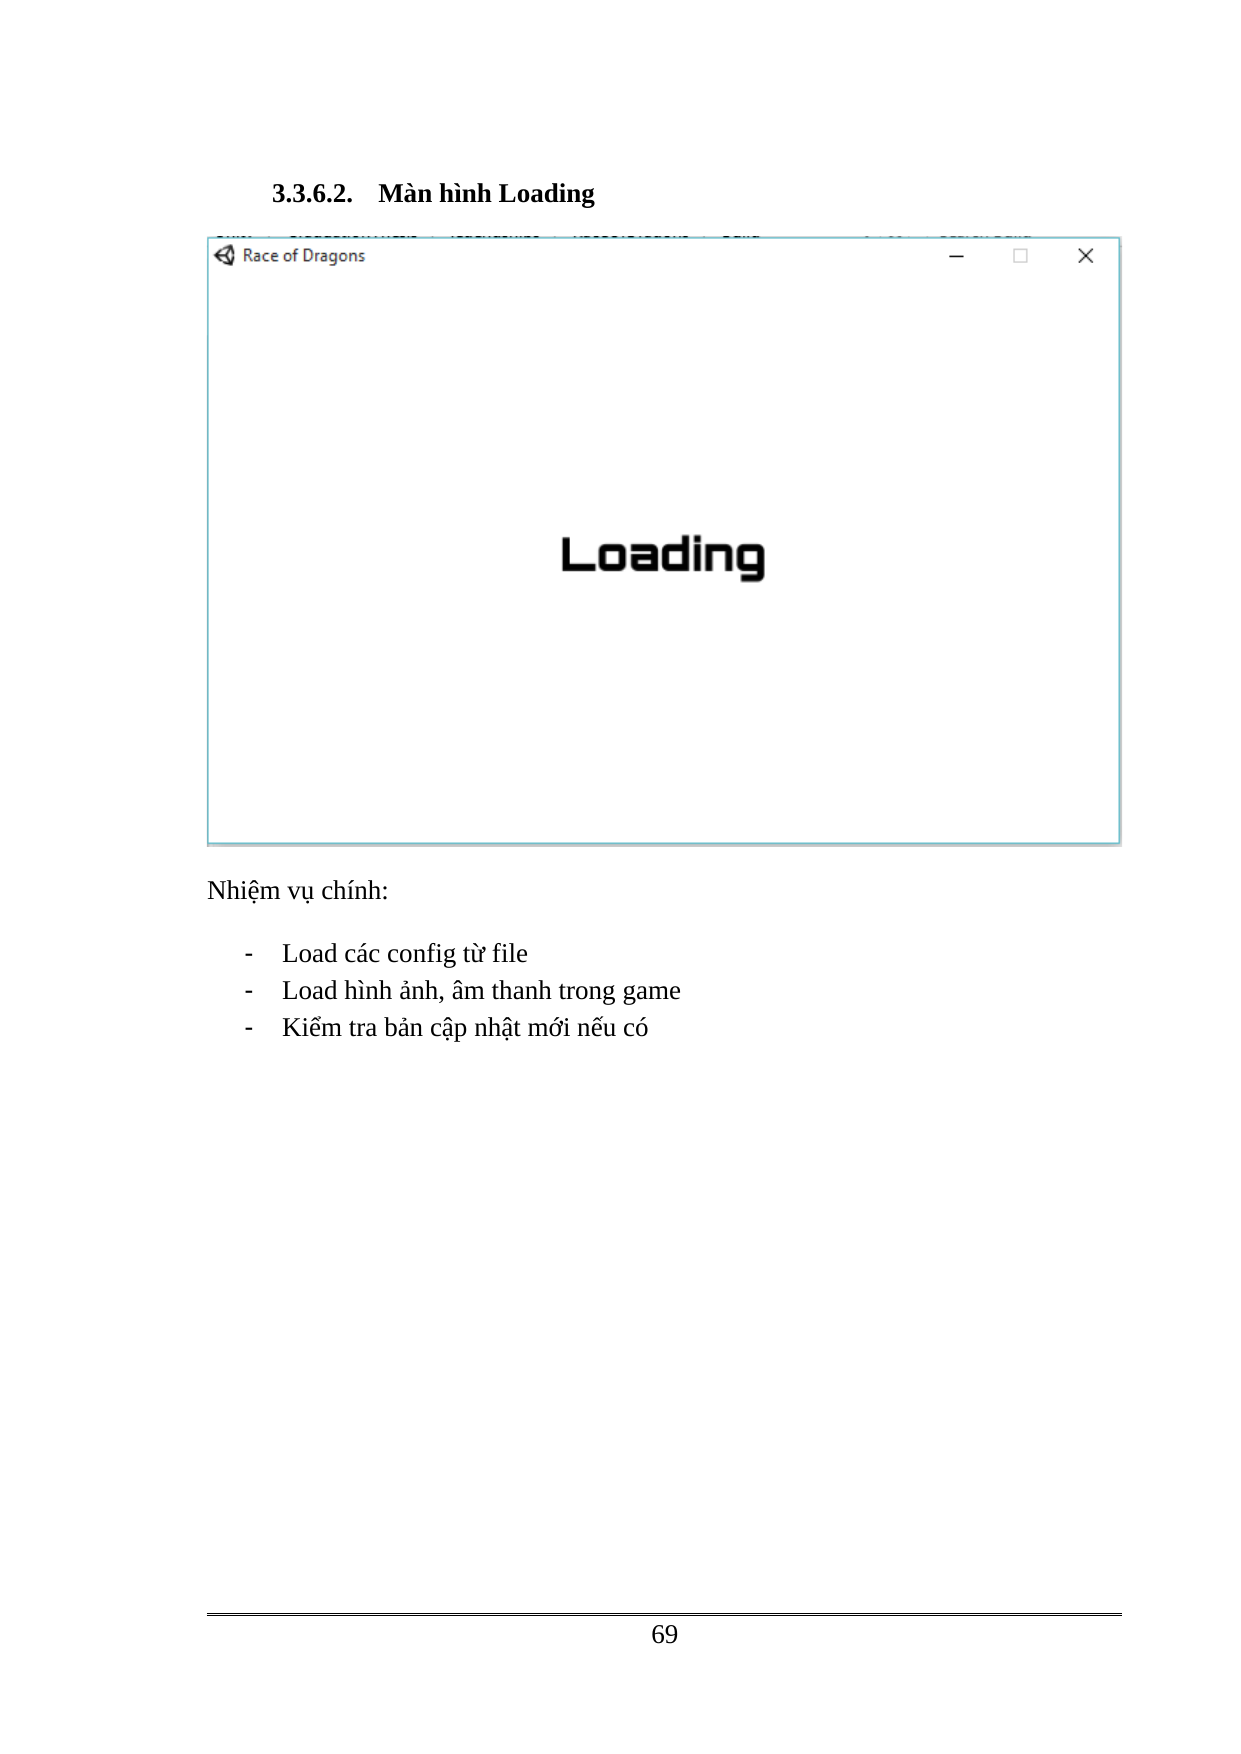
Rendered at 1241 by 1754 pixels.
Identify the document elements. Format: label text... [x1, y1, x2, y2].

text Nhiệm vụ chính: [207, 874, 1122, 906]
picture [206, 236, 1123, 847]
list Load hình ảnh, âm thanh trong game [244, 971, 1122, 1007]
subtitle Màn hình Loading [272, 177, 1122, 208]
list Kiểm tra bản cập nhật mới nếu có [244, 1007, 1122, 1044]
list Load các config từ file [244, 934, 1122, 971]
